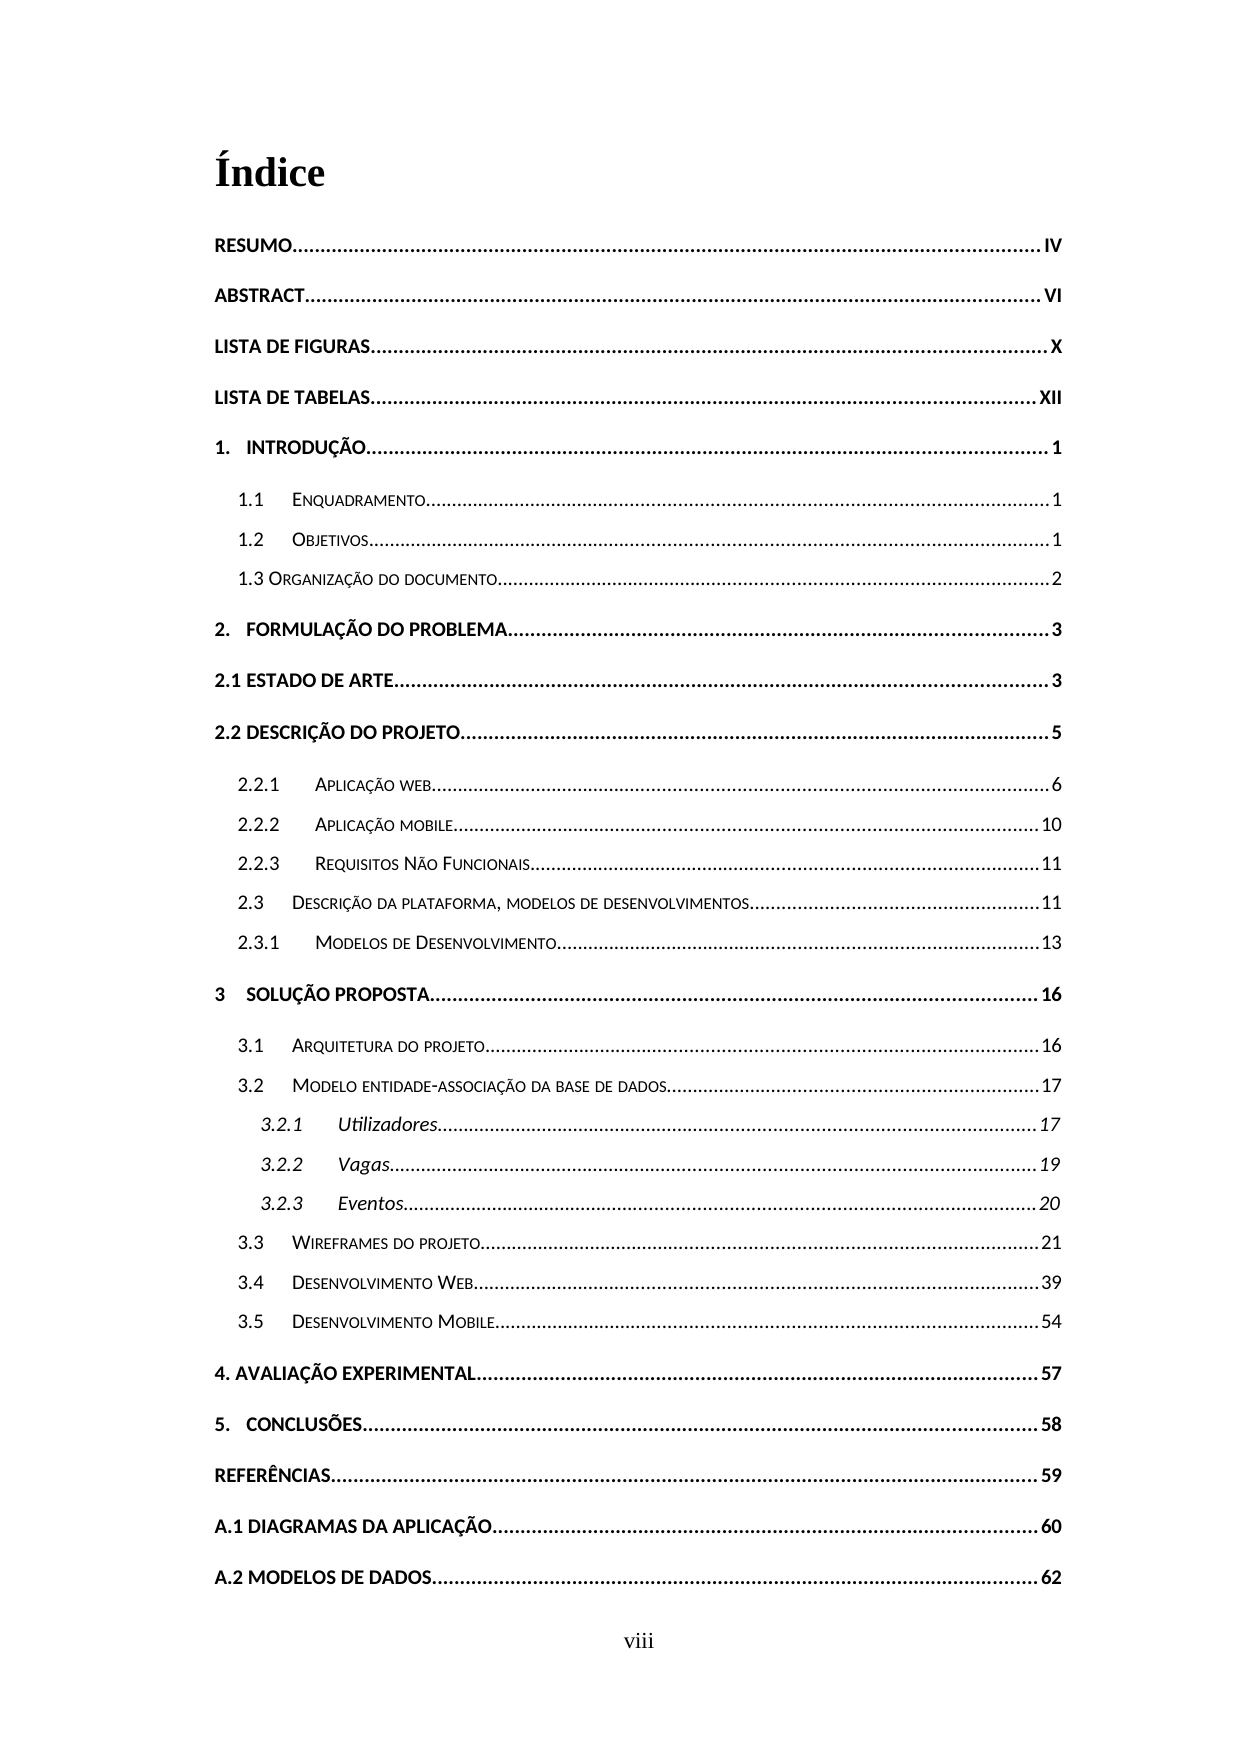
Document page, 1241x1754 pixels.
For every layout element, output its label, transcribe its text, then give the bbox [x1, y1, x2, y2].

text Abstract vi [177, 283, 1063, 308]
text 3.2.3 Eventos 20 [223, 1190, 1063, 1216]
text Resumo iv [177, 232, 1063, 257]
text Lista de Tabelas xii [177, 384, 1063, 409]
text 3.5 Desenvolvimento Mobile 54 [200, 1308, 1063, 1334]
text 2.3.1 Modelos de Desenvolvimento 13 [200, 929, 1063, 954]
text A.1 Diagramas da Aplicação 60 [177, 1513, 1063, 1539]
text 1.3 Organização do documento 2 [200, 565, 1063, 591]
text 1.2 Objetivos 1 [200, 526, 1063, 551]
text 2.2 Descrição do Projeto 5 [177, 719, 1063, 745]
text 3.2.1 Utilizadores 17 [223, 1111, 1063, 1137]
text 4. Avaliação Experimental 57 [177, 1360, 1063, 1386]
text 3.2 Modelo entidade-associação da base de dados 17 [200, 1072, 1063, 1097]
text 1. Introdução 1 [177, 434, 1063, 460]
text Índice [177, 148, 1063, 196]
text 2.2.1 Aplicação web 6 [200, 771, 1063, 797]
text Referências 59 [177, 1463, 1063, 1488]
text 5. Conclusões 58 [177, 1411, 1063, 1436]
text 3.3 Wireframes do projeto 21 [200, 1229, 1063, 1255]
text 2.1 Estado de arte 3 [177, 668, 1063, 693]
text A.2 Modelos de dados 62 [177, 1564, 1063, 1589]
text 3.4 Desenvolvimento Web 39 [200, 1269, 1063, 1294]
text 2. Formulação do Problema 3 [177, 616, 1063, 641]
text 2.2.3 Requisitos Não Funcionais 11 [200, 850, 1063, 876]
text 2.2.2 Aplicação mobile 10 [200, 811, 1063, 836]
text 2.3 Descrição da plataforma, modelos de desenvolvimentos 11 [200, 889, 1063, 915]
text 3.1 Arquitetura do projeto 16 [200, 1033, 1063, 1058]
text Lista de Figuras x [177, 333, 1063, 359]
text 1.1 Enquadramento 1 [200, 486, 1063, 512]
text 3 Solução Proposta 16 [177, 981, 1063, 1006]
text 3.2.2 Vagas 19 [223, 1151, 1063, 1176]
